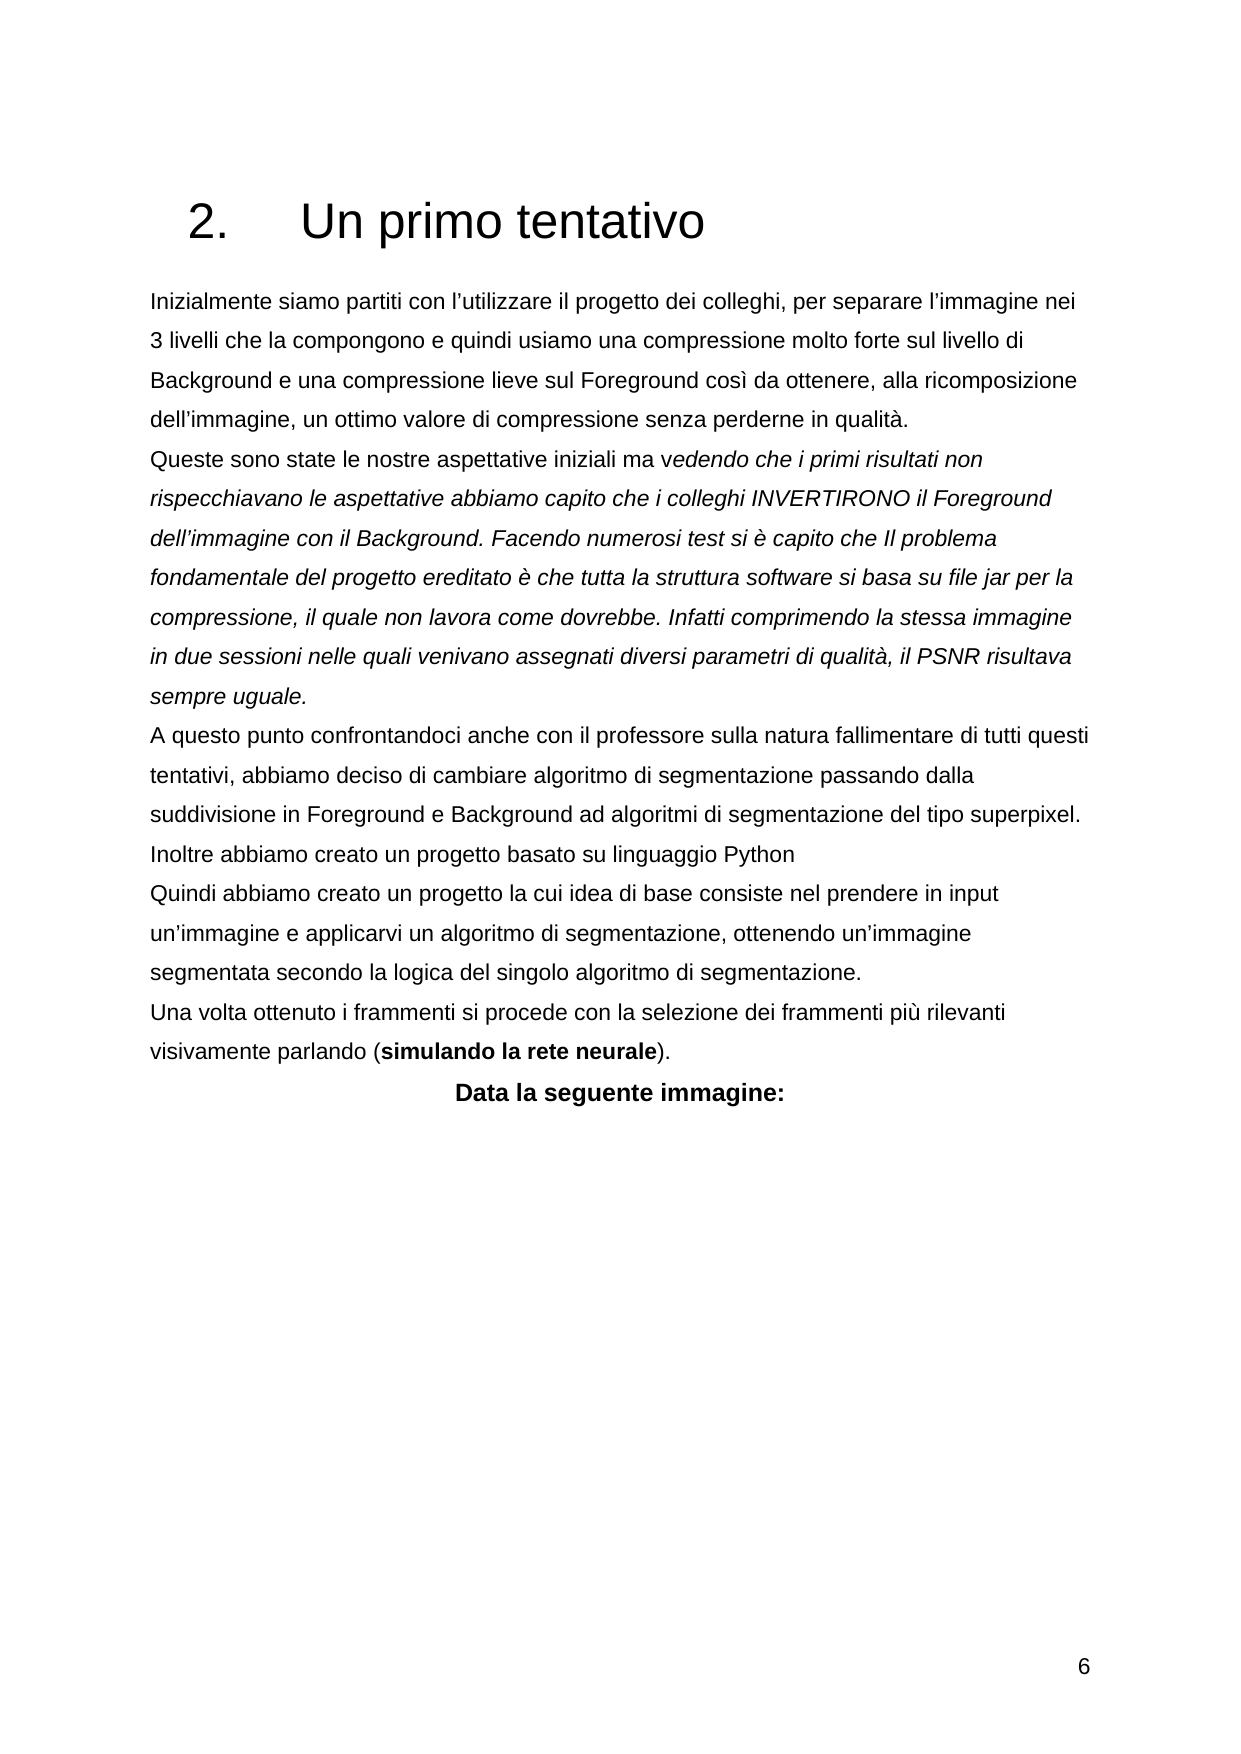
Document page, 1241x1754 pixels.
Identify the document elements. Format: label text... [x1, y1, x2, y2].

text Una volta ottenuto i frammenti si procede con la selezione dei frammenti più rilevanti visivamente parlando (simulando la rete neurale). [150, 999, 1090, 1064]
text Data la seguente immagine: [150, 1078, 1090, 1106]
text Quindi abbiamo creato un progetto la cui idea di base consiste nel prendere in input un’immagine e applicarvi un algoritmo di segmentazione, ottenendo un’immagine segmentata secondo la logica del singolo algoritmo di segmentazione. [150, 880, 1090, 986]
text A questo punto confrontandoci anche con il professore sulla natura fallimentare di tutti questi tentativi, abbiamo deciso di cambiare algoritmo di segmentazione passando dalla suddivisione in Foreground e Background ad algoritmi di segmentazione del tipo superpixel. Inoltre abbiamo creato un progetto basato su linguaggio Python [150, 722, 1090, 867]
text Queste sono state le nostre aspettative iniziali ma vedendo che i primi risultati non rispecchiavano le aspettative abbiamo capito che i colleghi INVERTIRONO il Foreground dell’immagine con il Background. Facendo numerosi test si è capito che Il problema fondamentale del progetto ereditato è che tutta la struttura software si basa su file jar per la compressione, il quale non lavora come dovrebbe. Infatti comprimendo la stessa immagine in due sessioni nelle quali venivano assegnati diversi parametri di qualità, il PSNR risultava sempre uguale. [150, 446, 1090, 709]
subtitle Un primo tentativo [187, 192, 1090, 249]
text Inizialmente siamo partiti con l’utilizzare il progetto dei colleghi, per separare l’immagine nei 3 livelli che la compongono e quindi usiamo una compressione molto forte sul livello di Background e una compressione lieve sul Foreground così da ottenere, alla ricomposizione dell’immagine, un ottimo valore di compressione senza perderne in qualità. [150, 288, 1090, 433]
